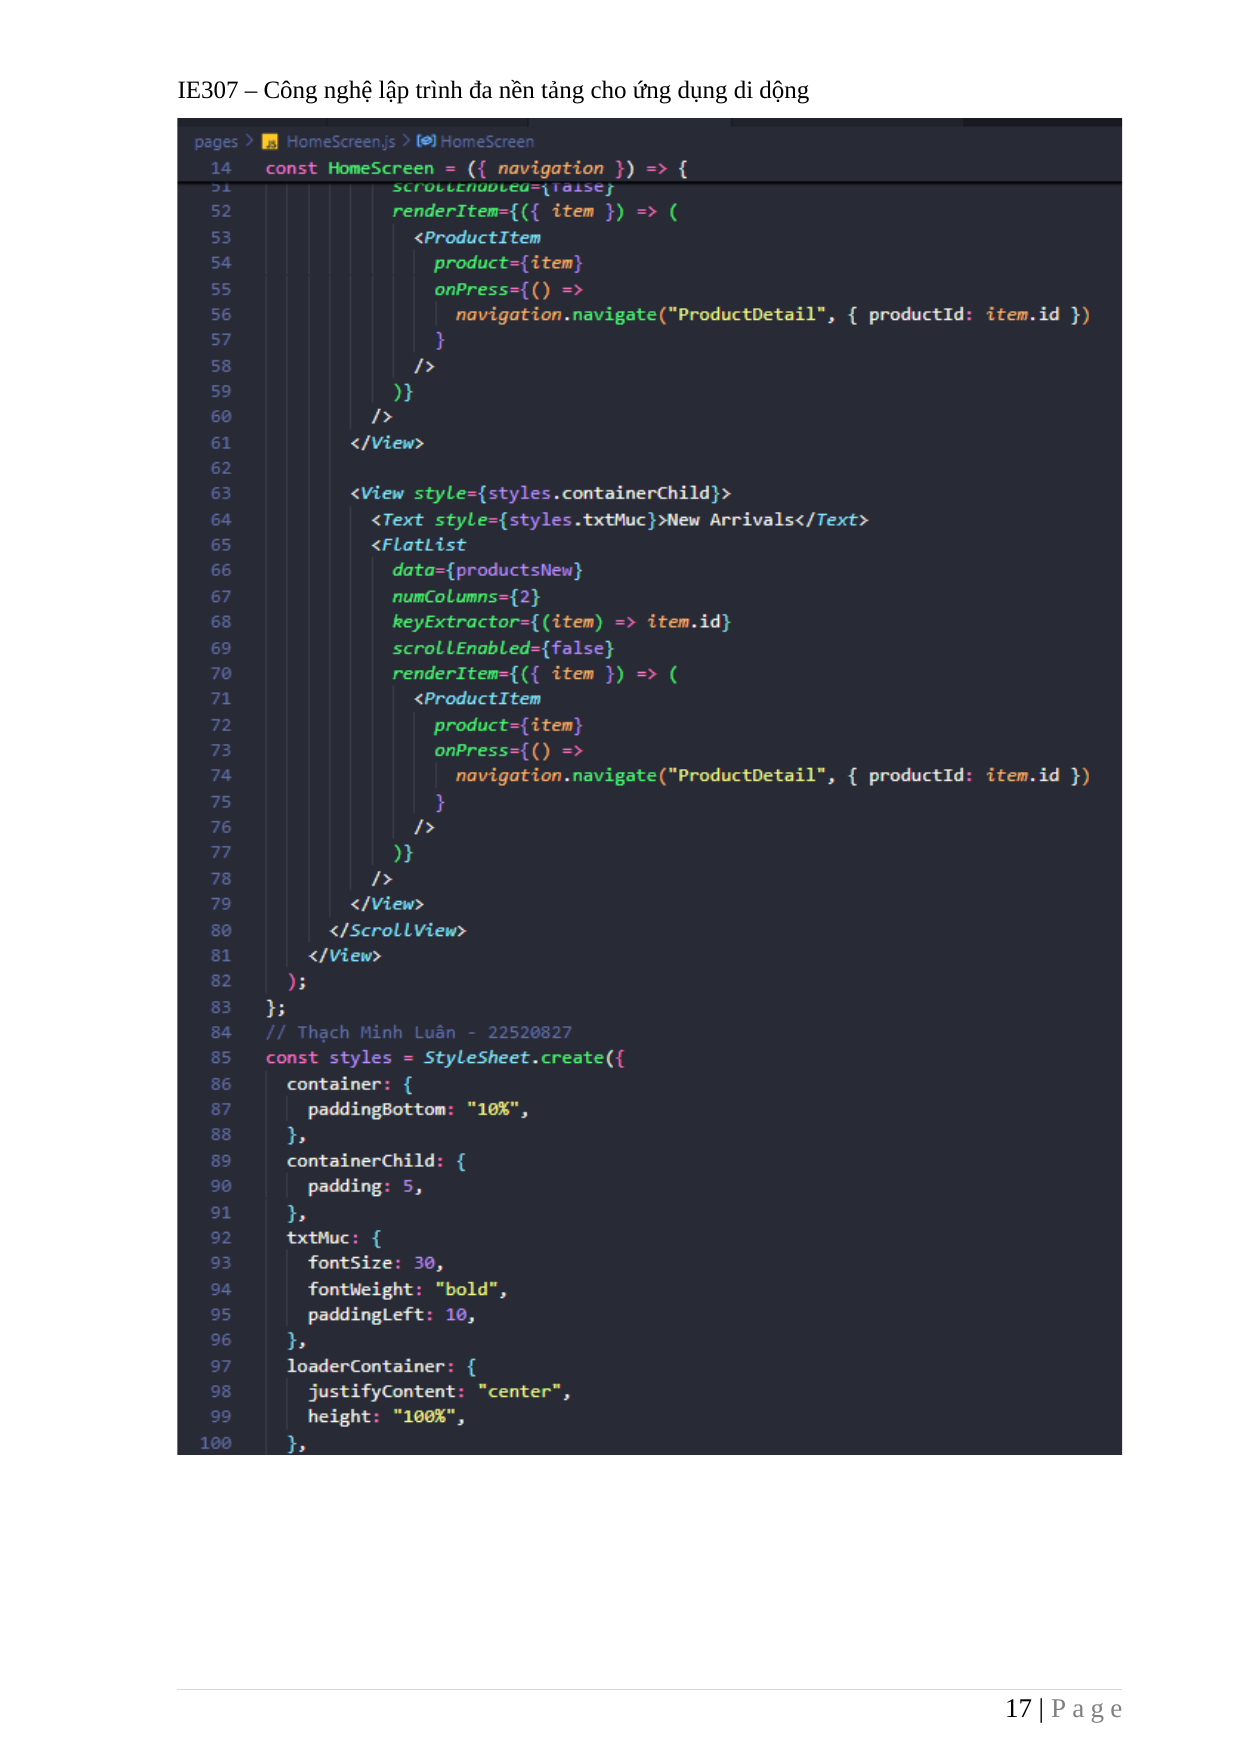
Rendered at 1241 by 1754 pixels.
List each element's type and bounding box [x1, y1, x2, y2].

picture [177, 118, 1123, 1455]
